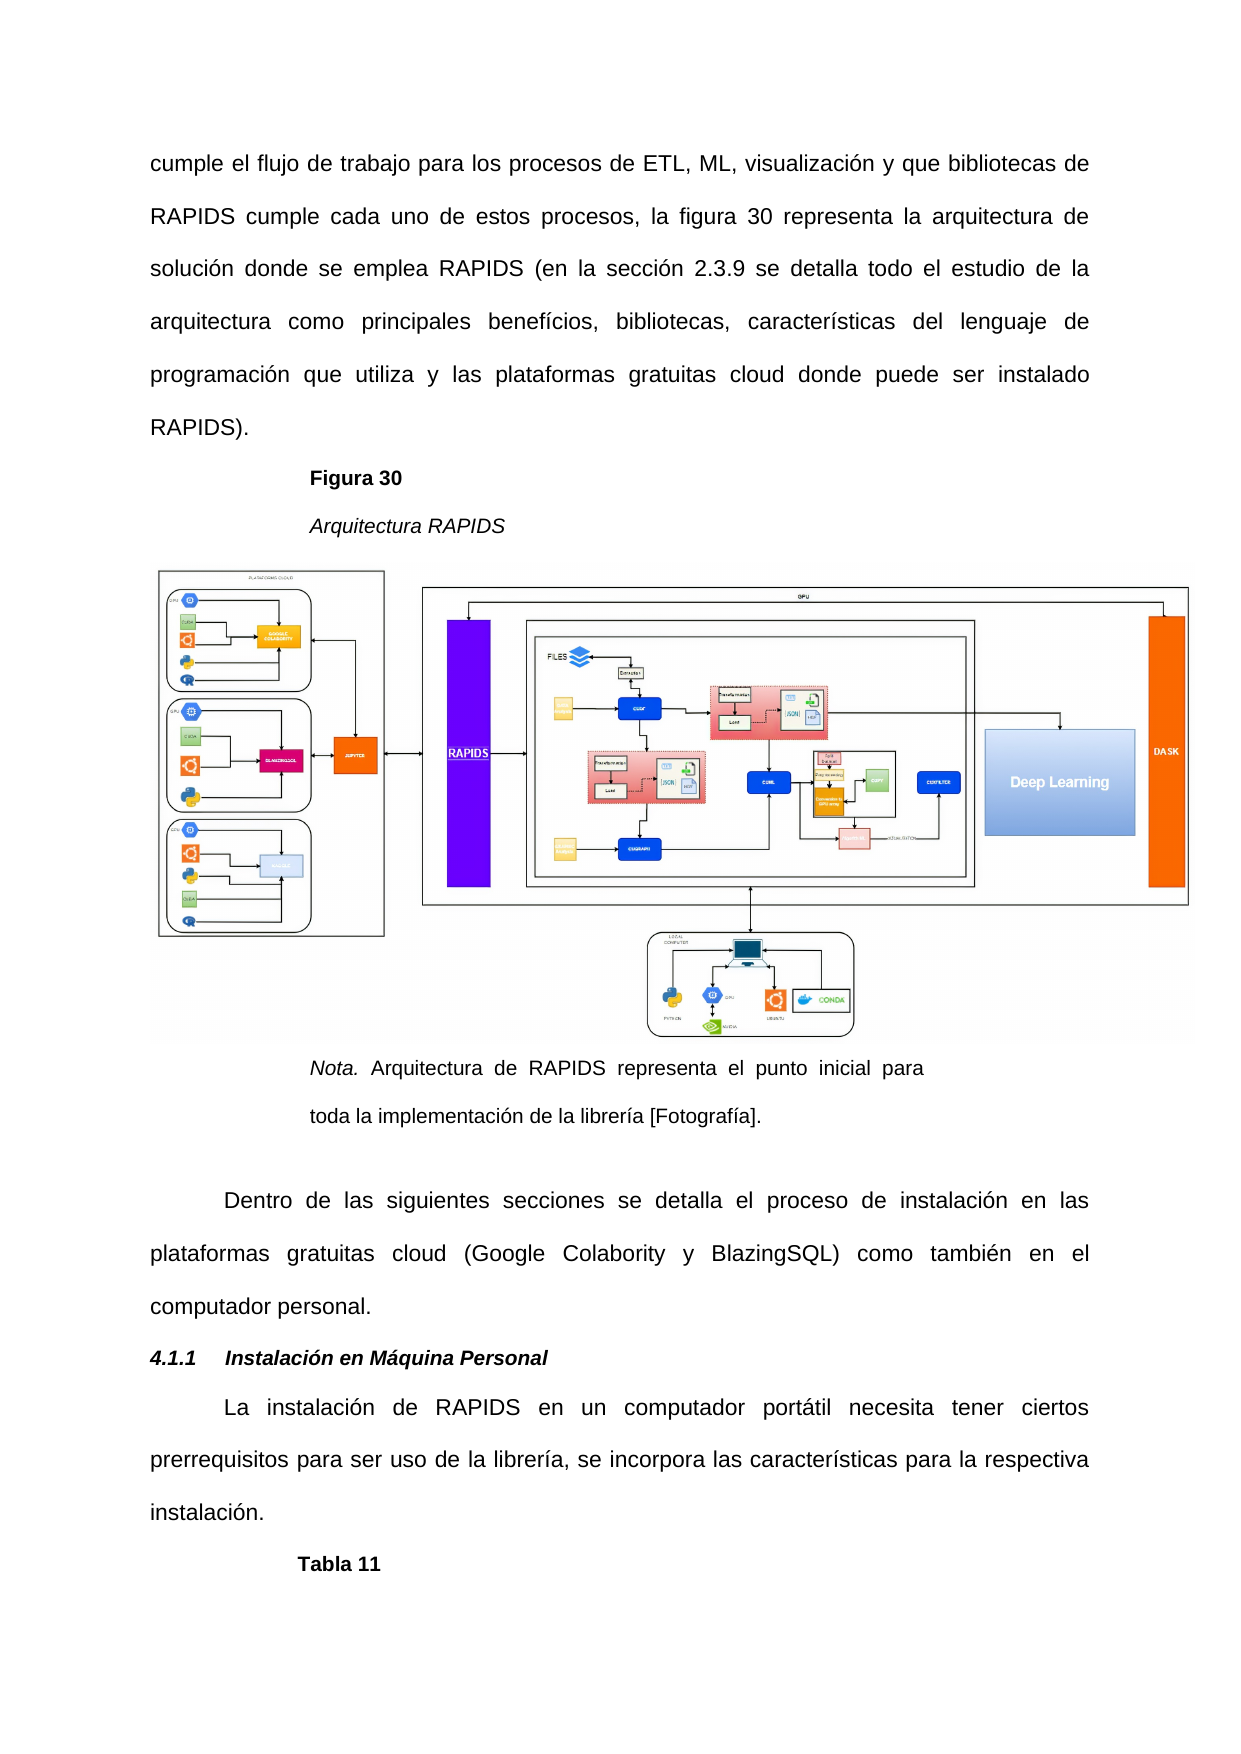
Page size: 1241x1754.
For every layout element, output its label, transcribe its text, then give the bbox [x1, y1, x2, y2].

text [150, 150, 1090, 440]
text Nota. Arquitectura de RAPIDS representa el punto inicial para toda la implementación de la librería [Fotografía]. [309, 1056, 925, 1128]
text Figura 30 [309, 466, 1090, 490]
subtitle Instalación en Máquina Personal [150, 1346, 1090, 1369]
text La instalación de RAPIDS en un computador portátil necesita tener ciertos prerrequisitos para ser uso de la librería, se incorpora las características para la respectiva instalación. [150, 1393, 1090, 1525]
picture [150, 562, 1196, 1044]
text Dentro de las siguientes secciones se detalla el proceso de instalación en las plataformas gratuitas cloud (Google Colabority y BlazingSQL) como también en el computador personal. [150, 1187, 1090, 1319]
text Tabla 11 [239, 1552, 1090, 1576]
text Arquitectura RAPIDS [309, 514, 1090, 538]
